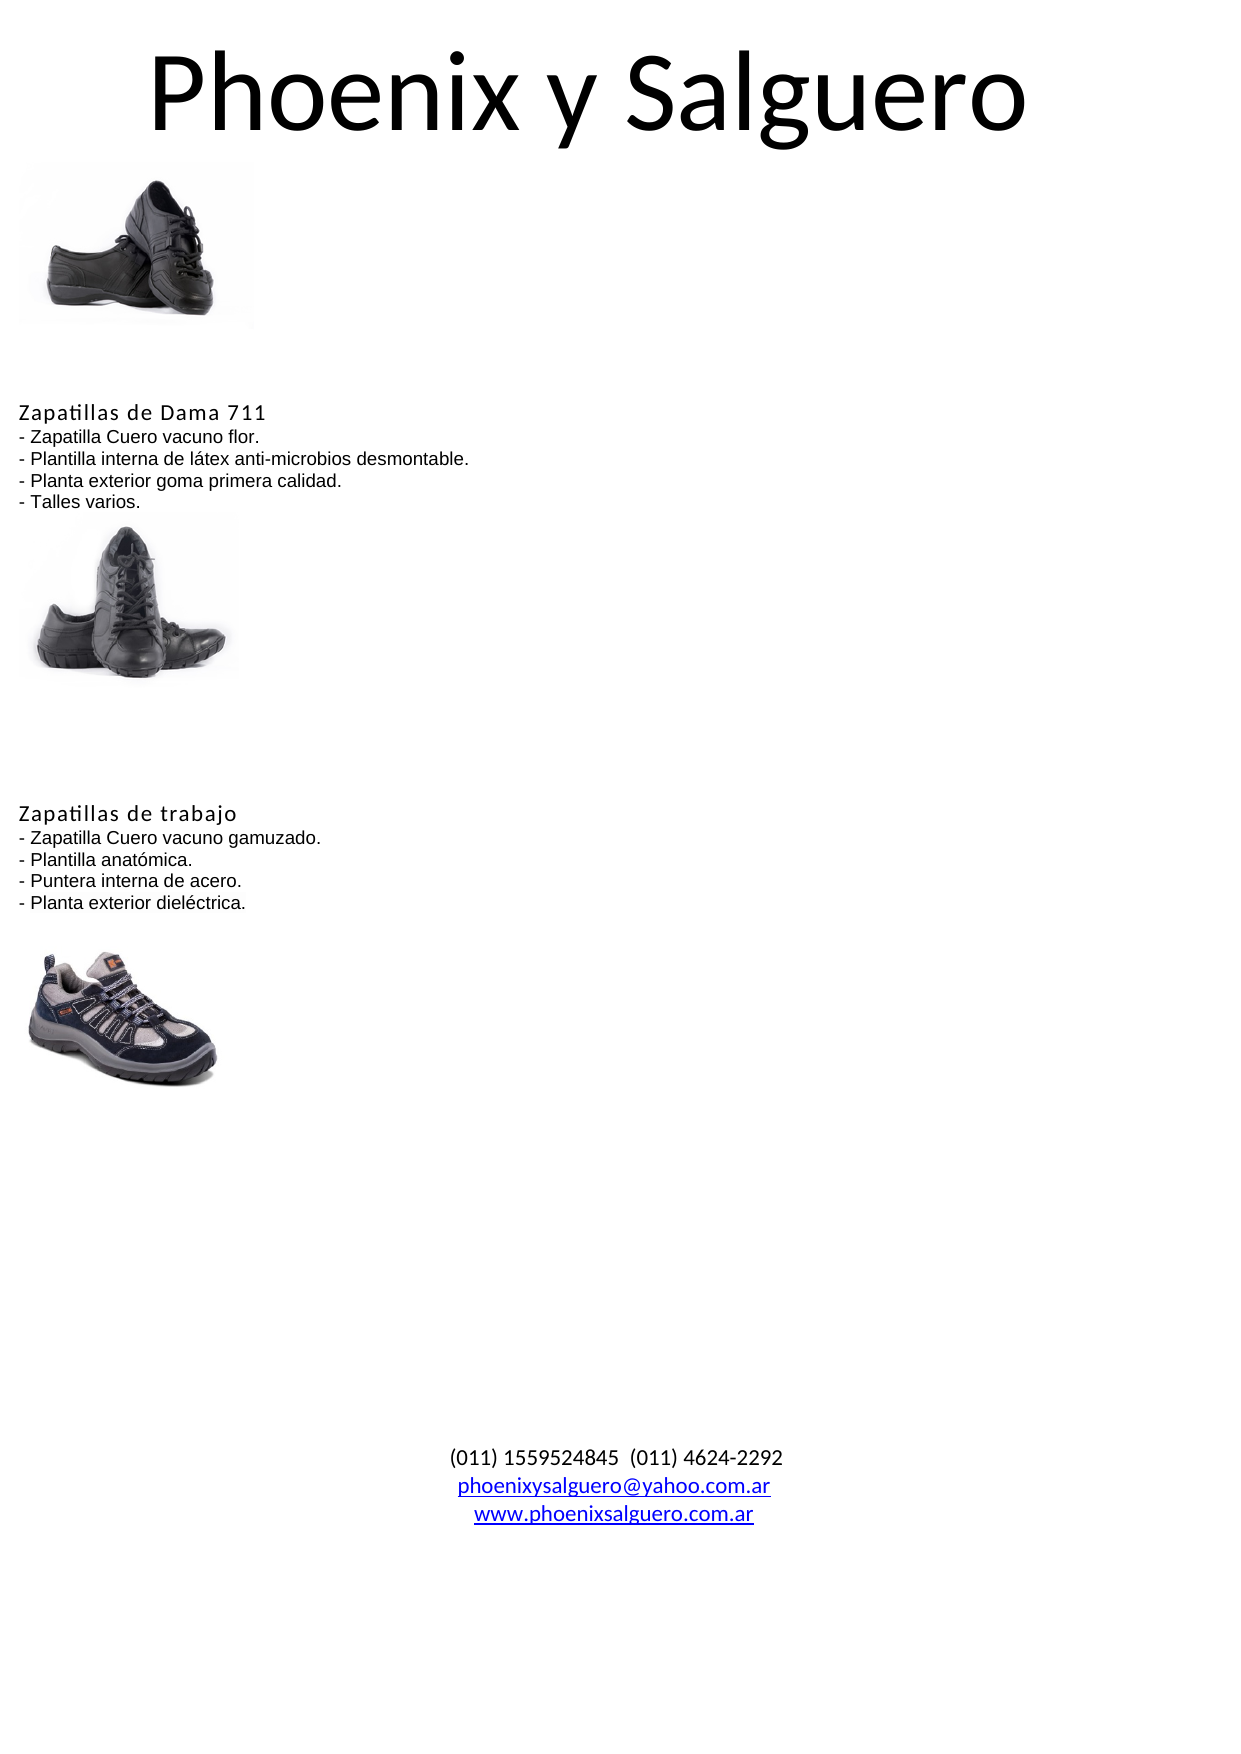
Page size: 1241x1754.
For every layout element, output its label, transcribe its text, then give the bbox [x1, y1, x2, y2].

subtitle Zapatillas de Dama 711 [19, 398, 1209, 426]
picture [18, 512, 239, 707]
picture [18, 913, 227, 1121]
text - Zapatilla Cuero vacuno gamuzado. - Plantilla anatómica. - Puntera interna de acero. - Planta exterior dieléctrica. [19, 827, 1209, 913]
subtitle Zapatillas de trabajo [19, 799, 1209, 827]
picture [18, 162, 254, 343]
text - Zapatilla Cuero vacuno flor. - Plantilla interna de látex anti-microbios desmontable. - Planta exterior goma primera calidad. - Talles varios. [19, 426, 1209, 512]
